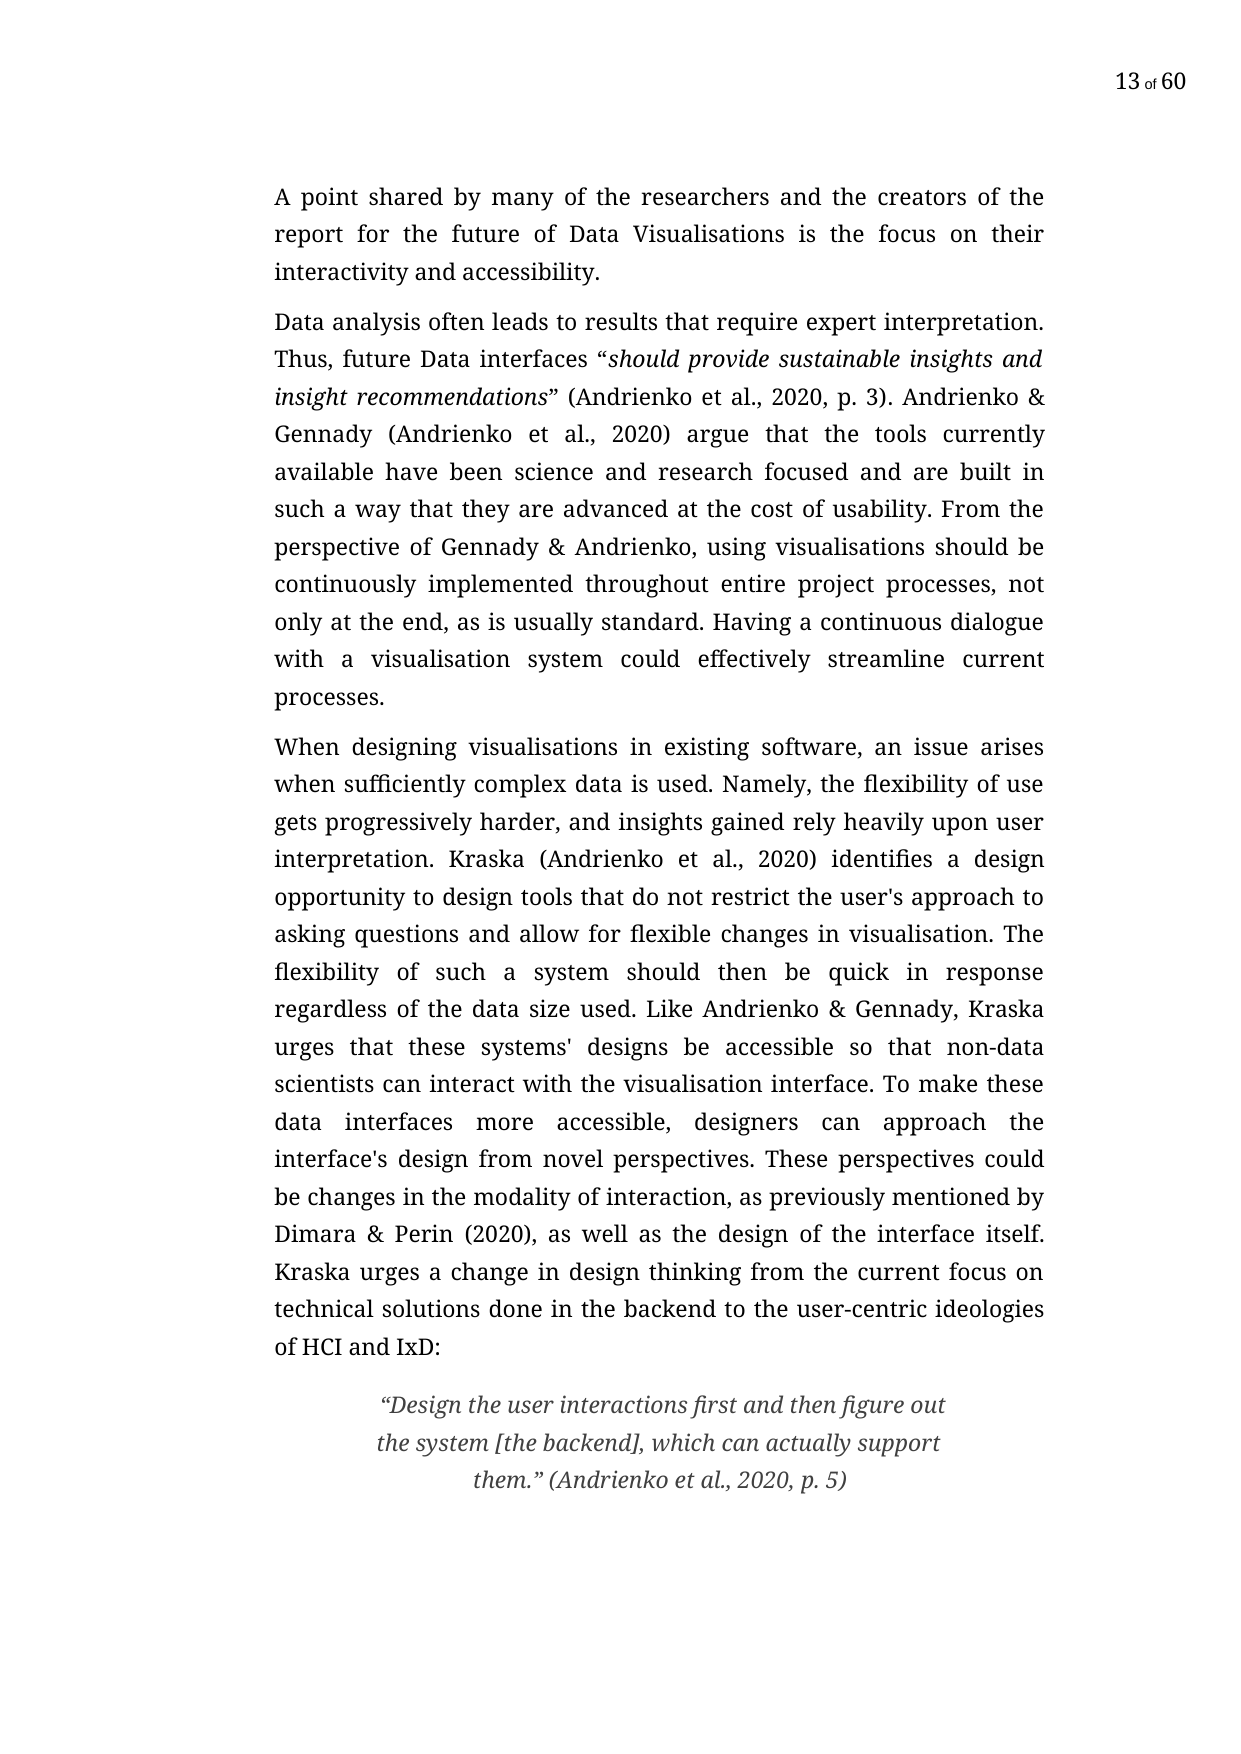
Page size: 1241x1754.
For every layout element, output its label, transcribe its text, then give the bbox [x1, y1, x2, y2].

text A point shared by many of the researchers and the creators of the report for the future of Data Visualisations is the focus on their interactivity and accessibility. [274, 181, 1045, 287]
text “Design the user interactions first and then figure out the system [the backend], which can actually support them.” (Andrienko et al., 2020, p. 5) [364, 1389, 955, 1495]
text When designing visualisations in existing software, an issue arises when sufficiently complex data is used. Namely, the flexibility of use gets progressively harder, and insights gained rely heavily upon user interpretation. Kraska (Andrienko et al., 2020) identifies a design opportunity to design tools that do not restrict the user's approach to asking questions and allow for flexible changes in visualisation. The flexibility of such a system should then be quick in response regardless of the data size used. Like Andrienko & Gennady, Kraska urges that these systems' designs be accessible so that non-data scientists can interact with the visualisation interface. To make these data interfaces more accessible, designers can approach the interface's design from novel perspectives. These perspectives could be changes in the modality of interaction, as previously mentioned by Dimara & Perin (2020), as well as the design of the interface itself. Kraska urges a change in design thinking from the current focus on technical solutions done in the backend to the user-centric ideologies of HCI and IxD: [274, 731, 1045, 1362]
text Data analysis often leads to results that require expert interpretation. Thus, future Data interfaces “should provide sustainable insights and insight recommendations” (Andrienko et al., 2020, p. 3). Andrienko & Gennady (Andrienko et al., 2020) argue that the tools currently available have been science and research focused and are built in such a way that they are advanced at the cost of usability. From the perspective of Gennady & Andrienko, using visualisations should be continuously implemented throughout entire project processes, not only at the end, as is usually standard. Having a continuous dialogue with a visualisation system could effectively streamline current processes. [274, 306, 1045, 712]
